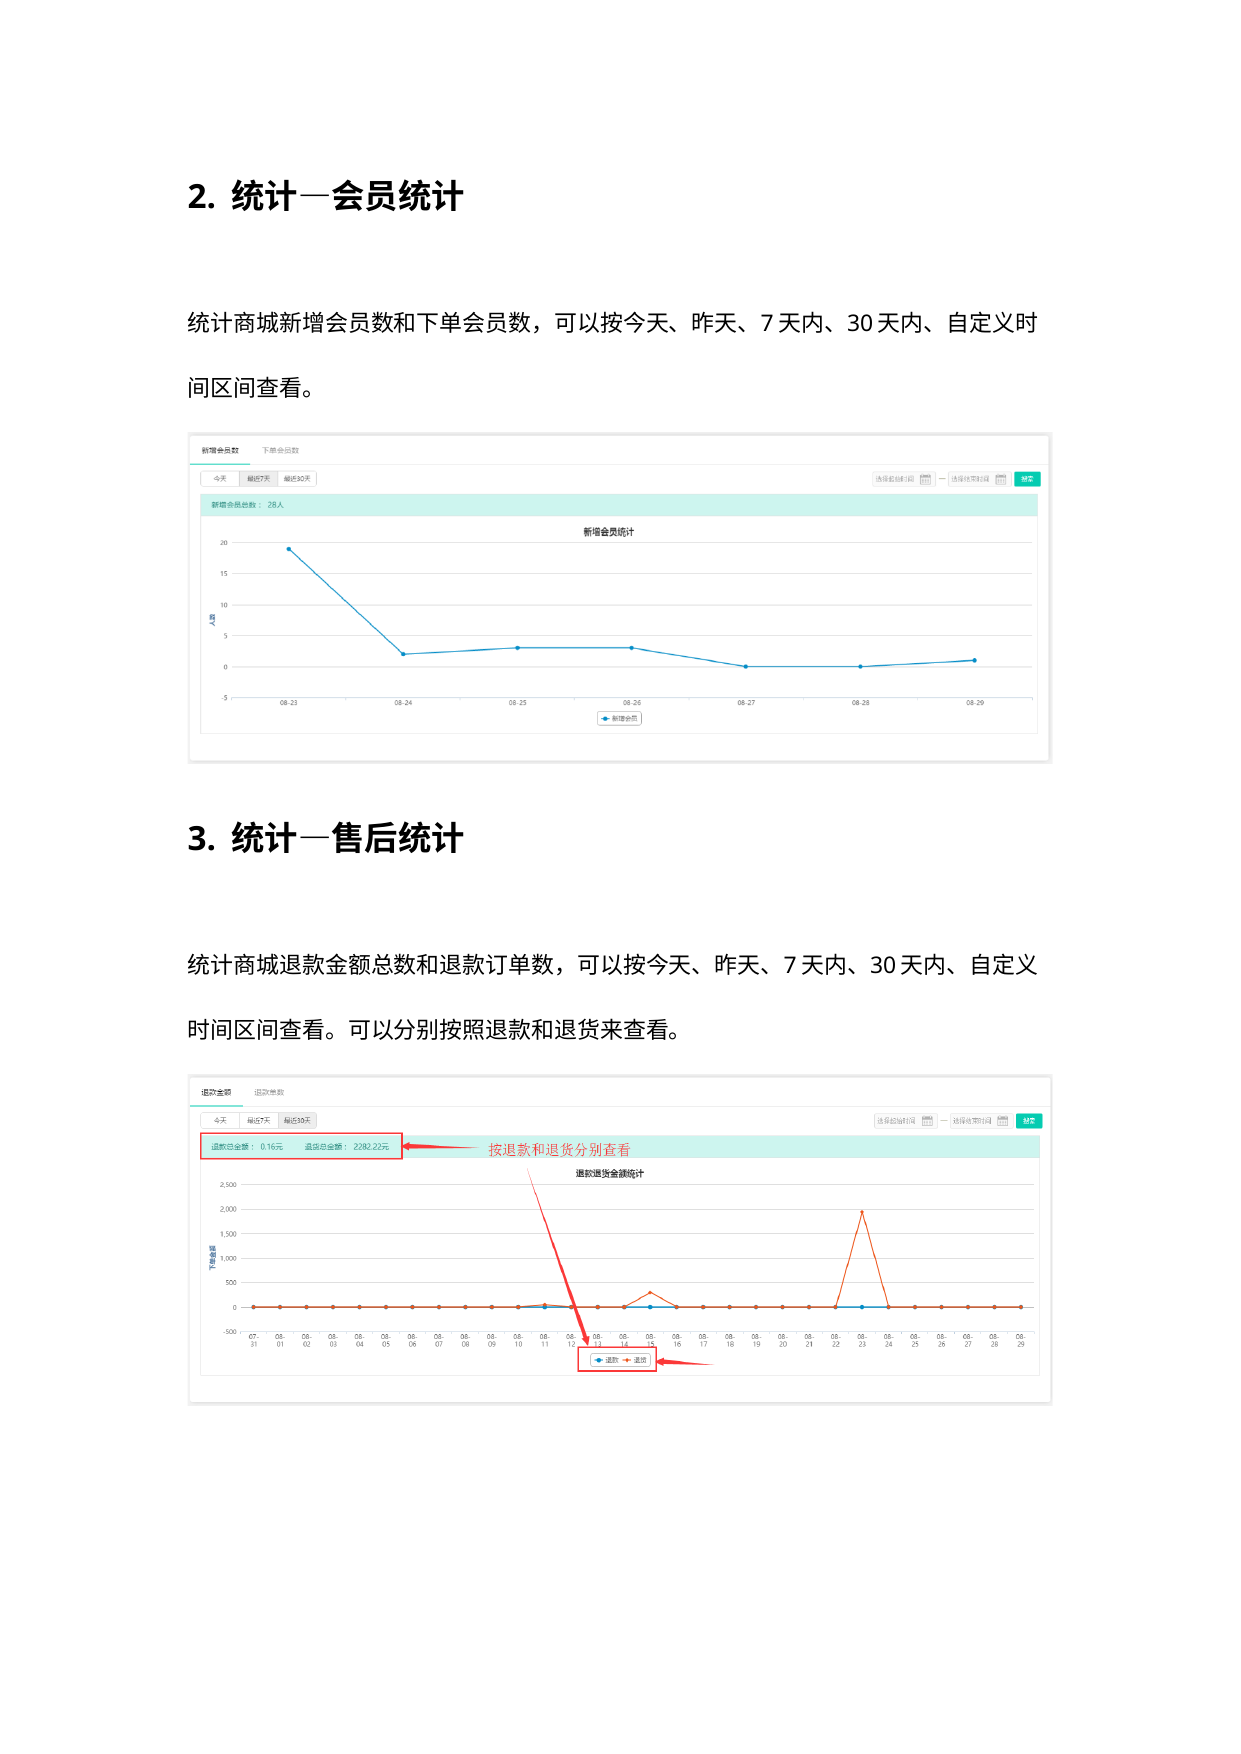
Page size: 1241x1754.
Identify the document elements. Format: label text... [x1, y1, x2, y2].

picture [187, 1074, 1053, 1406]
text 统计商城新增会员数和下单会员数，可以按今天、昨天、7天内、30天内、自定义时间区间查看。 [187, 289, 1053, 419]
text 统计商城退款金额总数和退款订单数，可以按今天、昨天、7天内、30天内、自定义时间区间查看。可以分别按照退款和退货来查看。 [187, 931, 1053, 1061]
picture [187, 432, 1053, 764]
subtitle 统计—售后统计 [187, 804, 1053, 869]
subtitle 统计—会员统计 [187, 162, 1053, 227]
